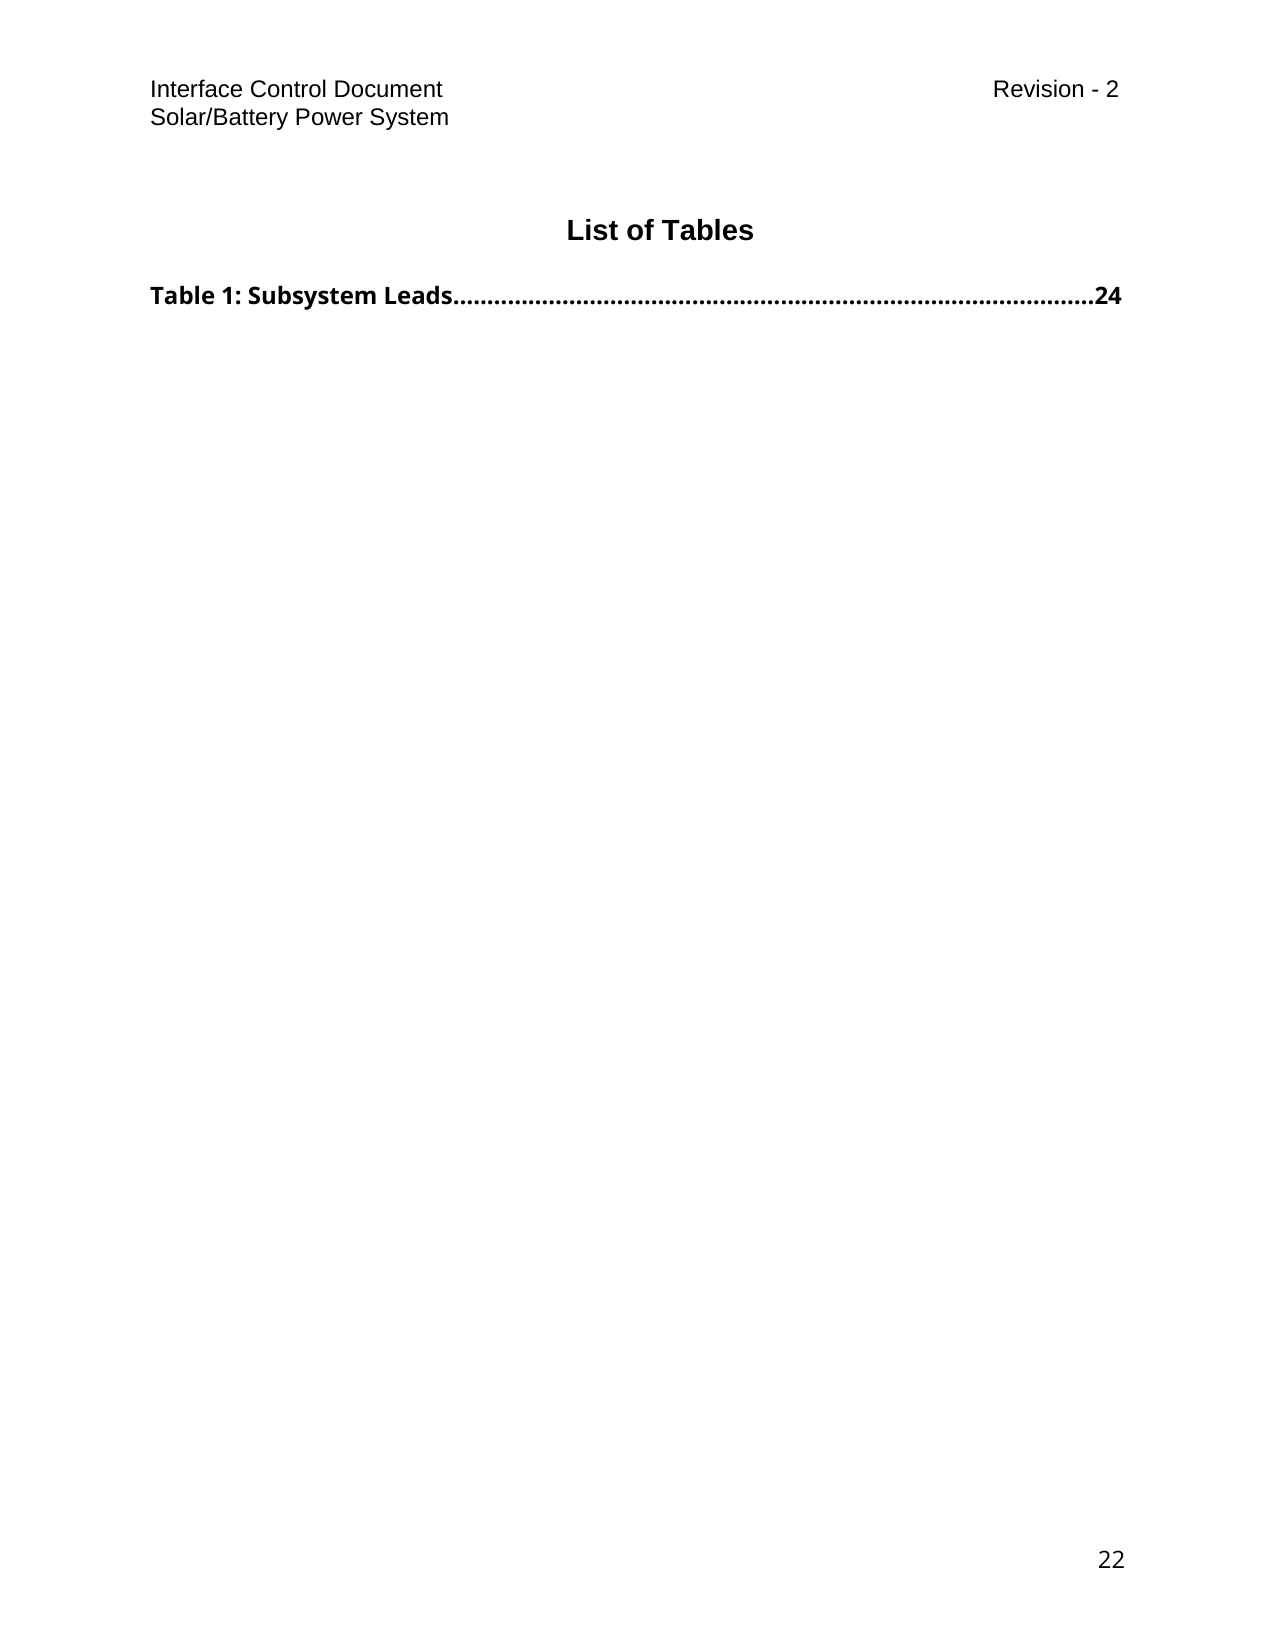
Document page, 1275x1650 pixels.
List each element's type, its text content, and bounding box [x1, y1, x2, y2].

text List of Tables [187, 213, 1125, 246]
